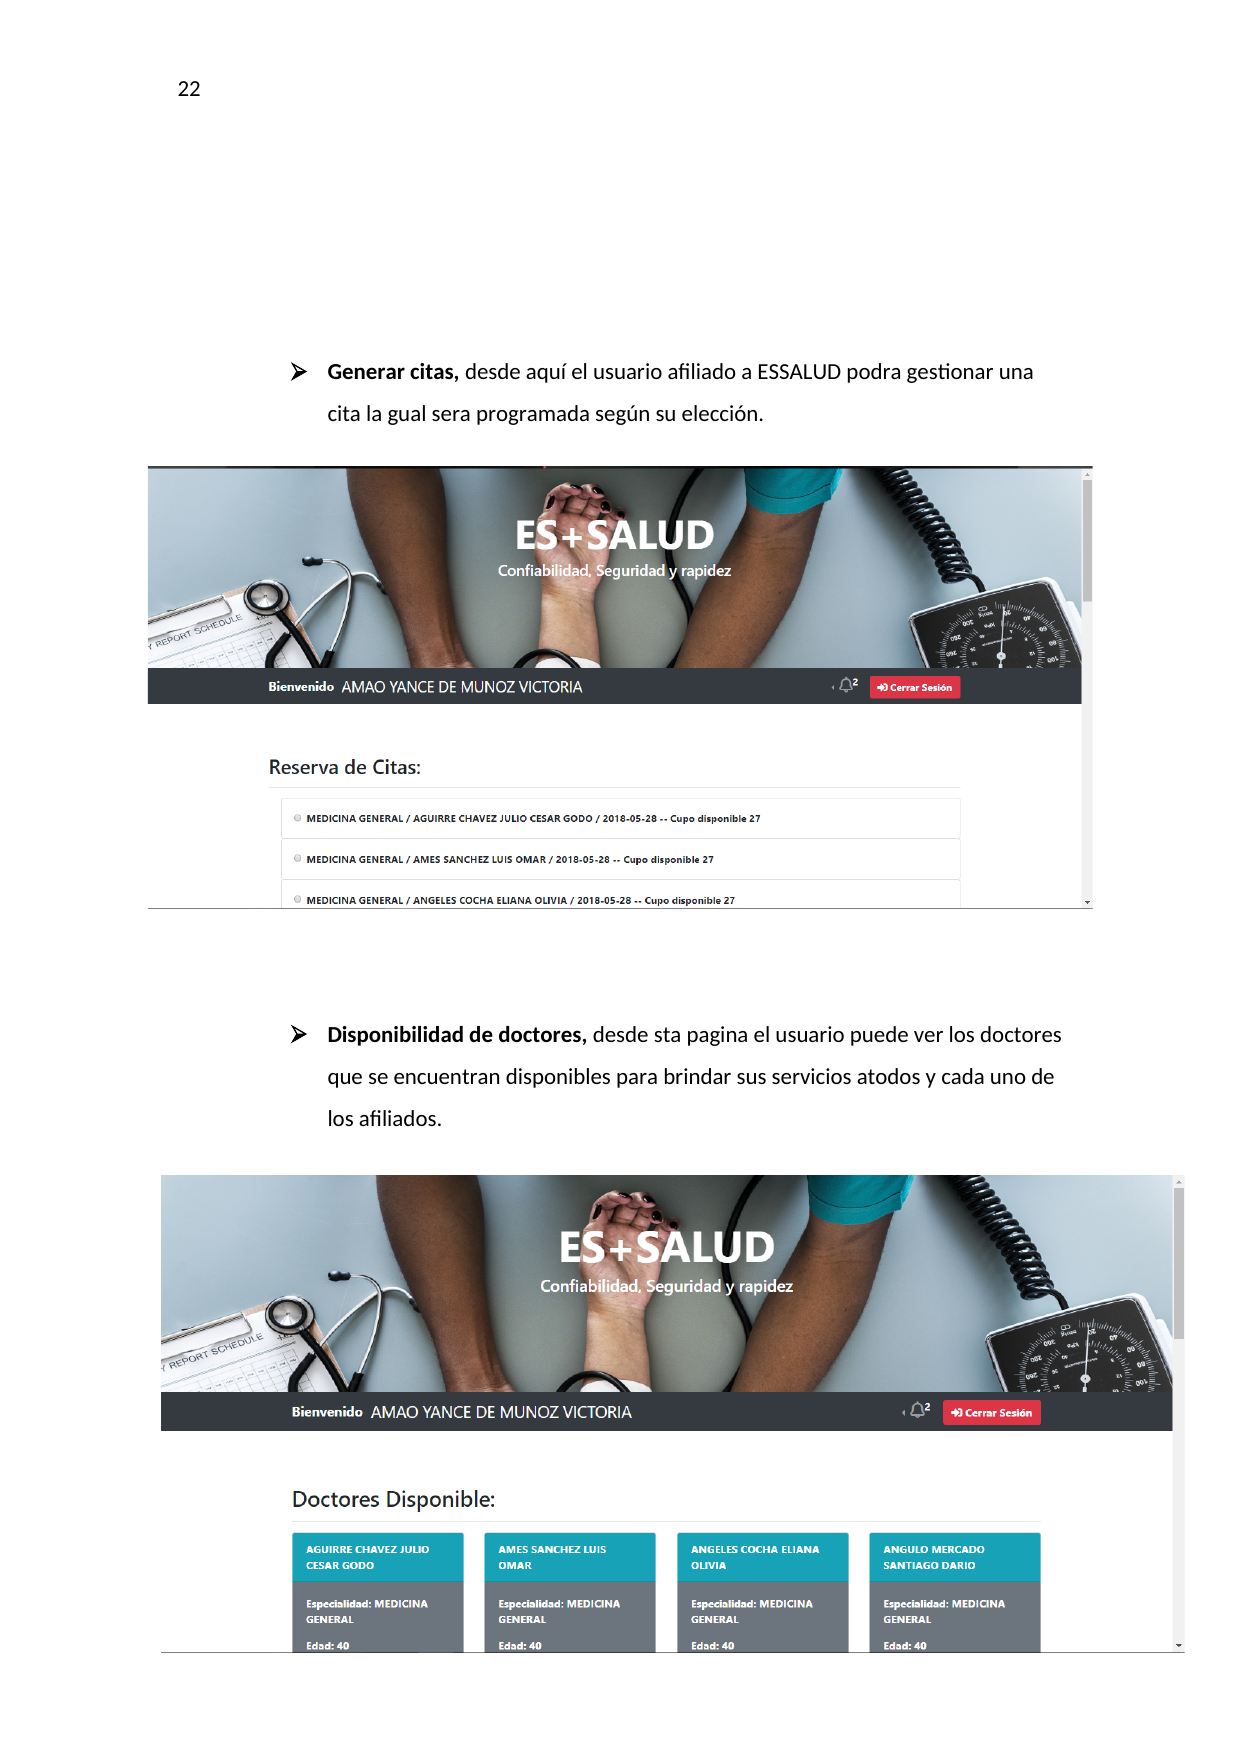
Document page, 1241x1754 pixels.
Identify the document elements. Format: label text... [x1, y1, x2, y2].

picture [161, 1175, 1185, 1653]
picture [147, 466, 1093, 909]
list Disponibilidad de doctores, desde sta pagina el usuario puede ver los doctores que se encuentran disponibles para brindar sus servicios atodos y cada uno de los afiliados. [290, 1020, 1063, 1132]
list Generar citas, desde aquí el usuario afiliado a ESSALUD podra gestionar una cita la gual sera programada según su elección. [290, 357, 1063, 427]
